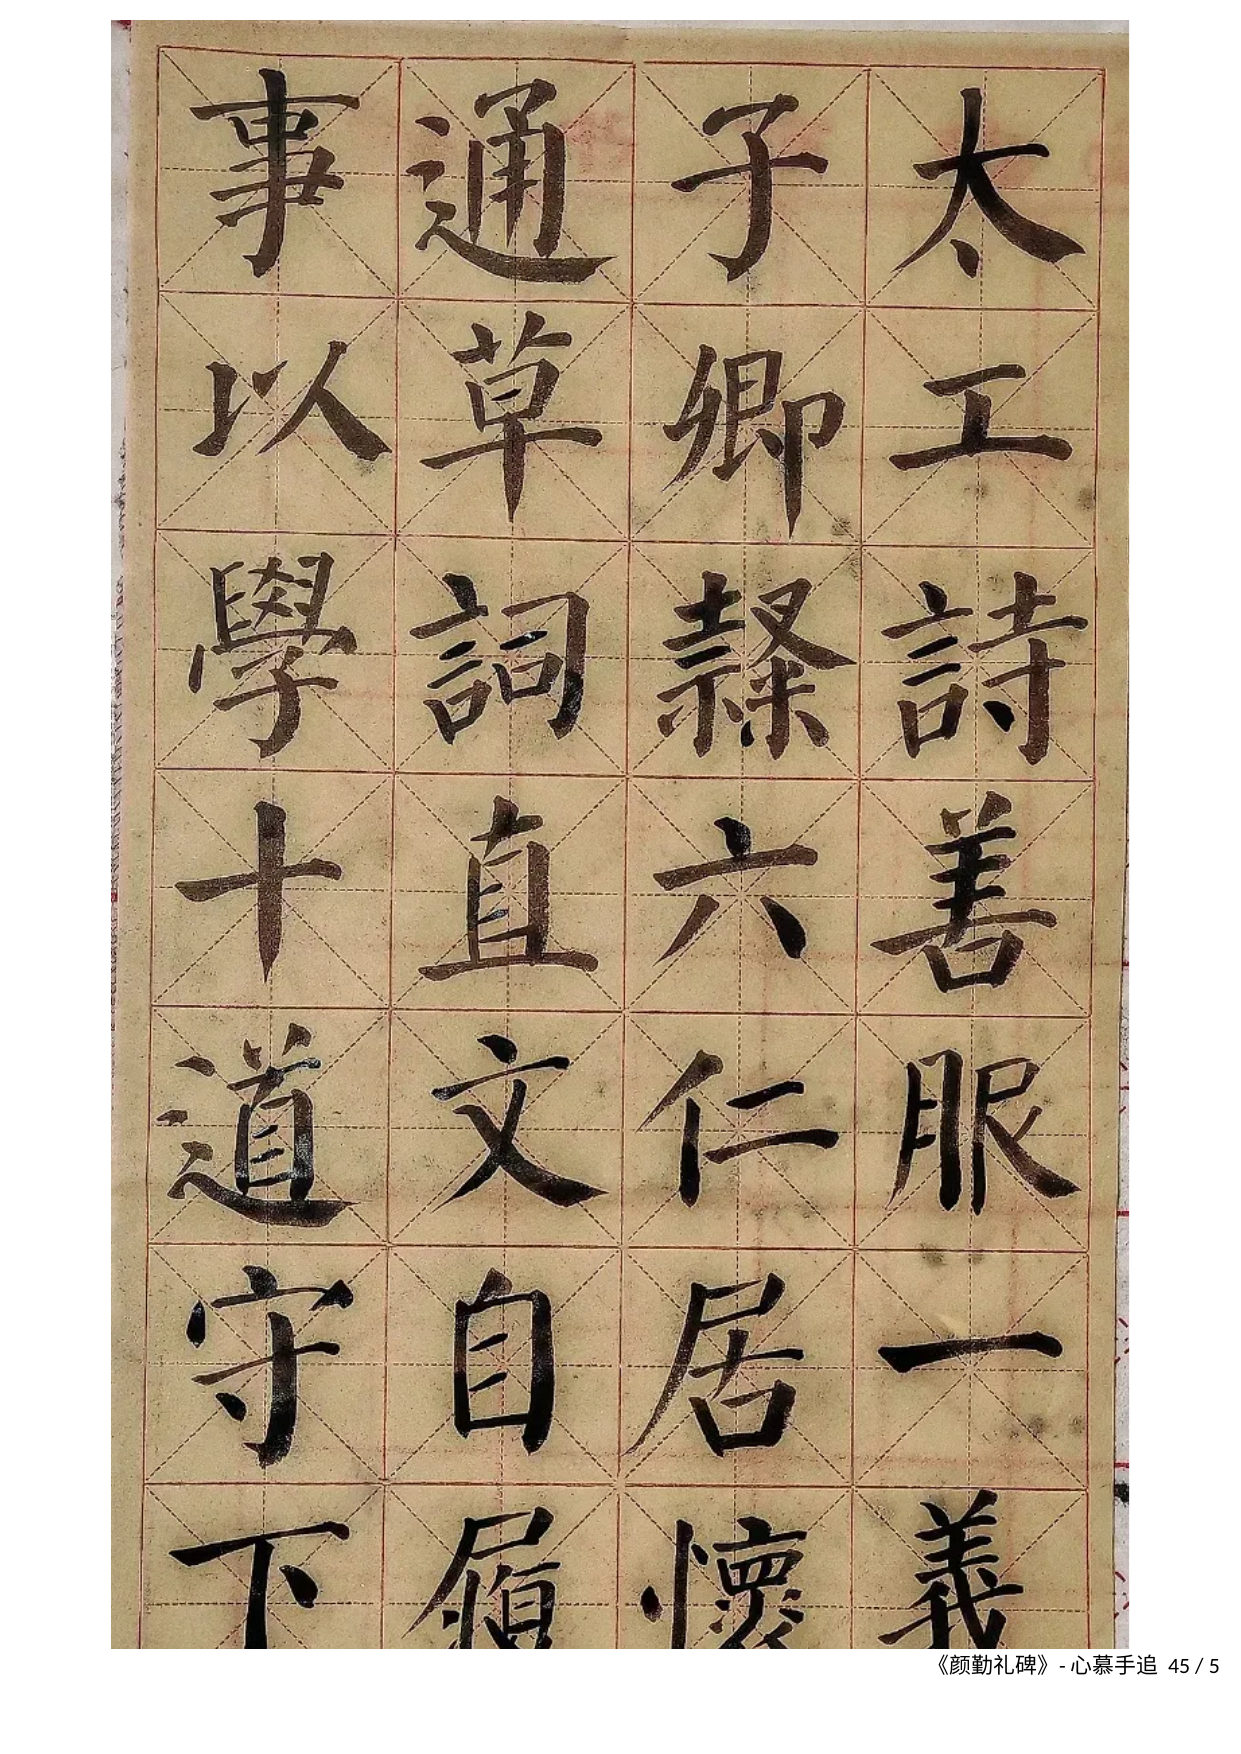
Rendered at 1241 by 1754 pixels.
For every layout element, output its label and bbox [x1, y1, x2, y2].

picture [111, 20, 1130, 1649]
